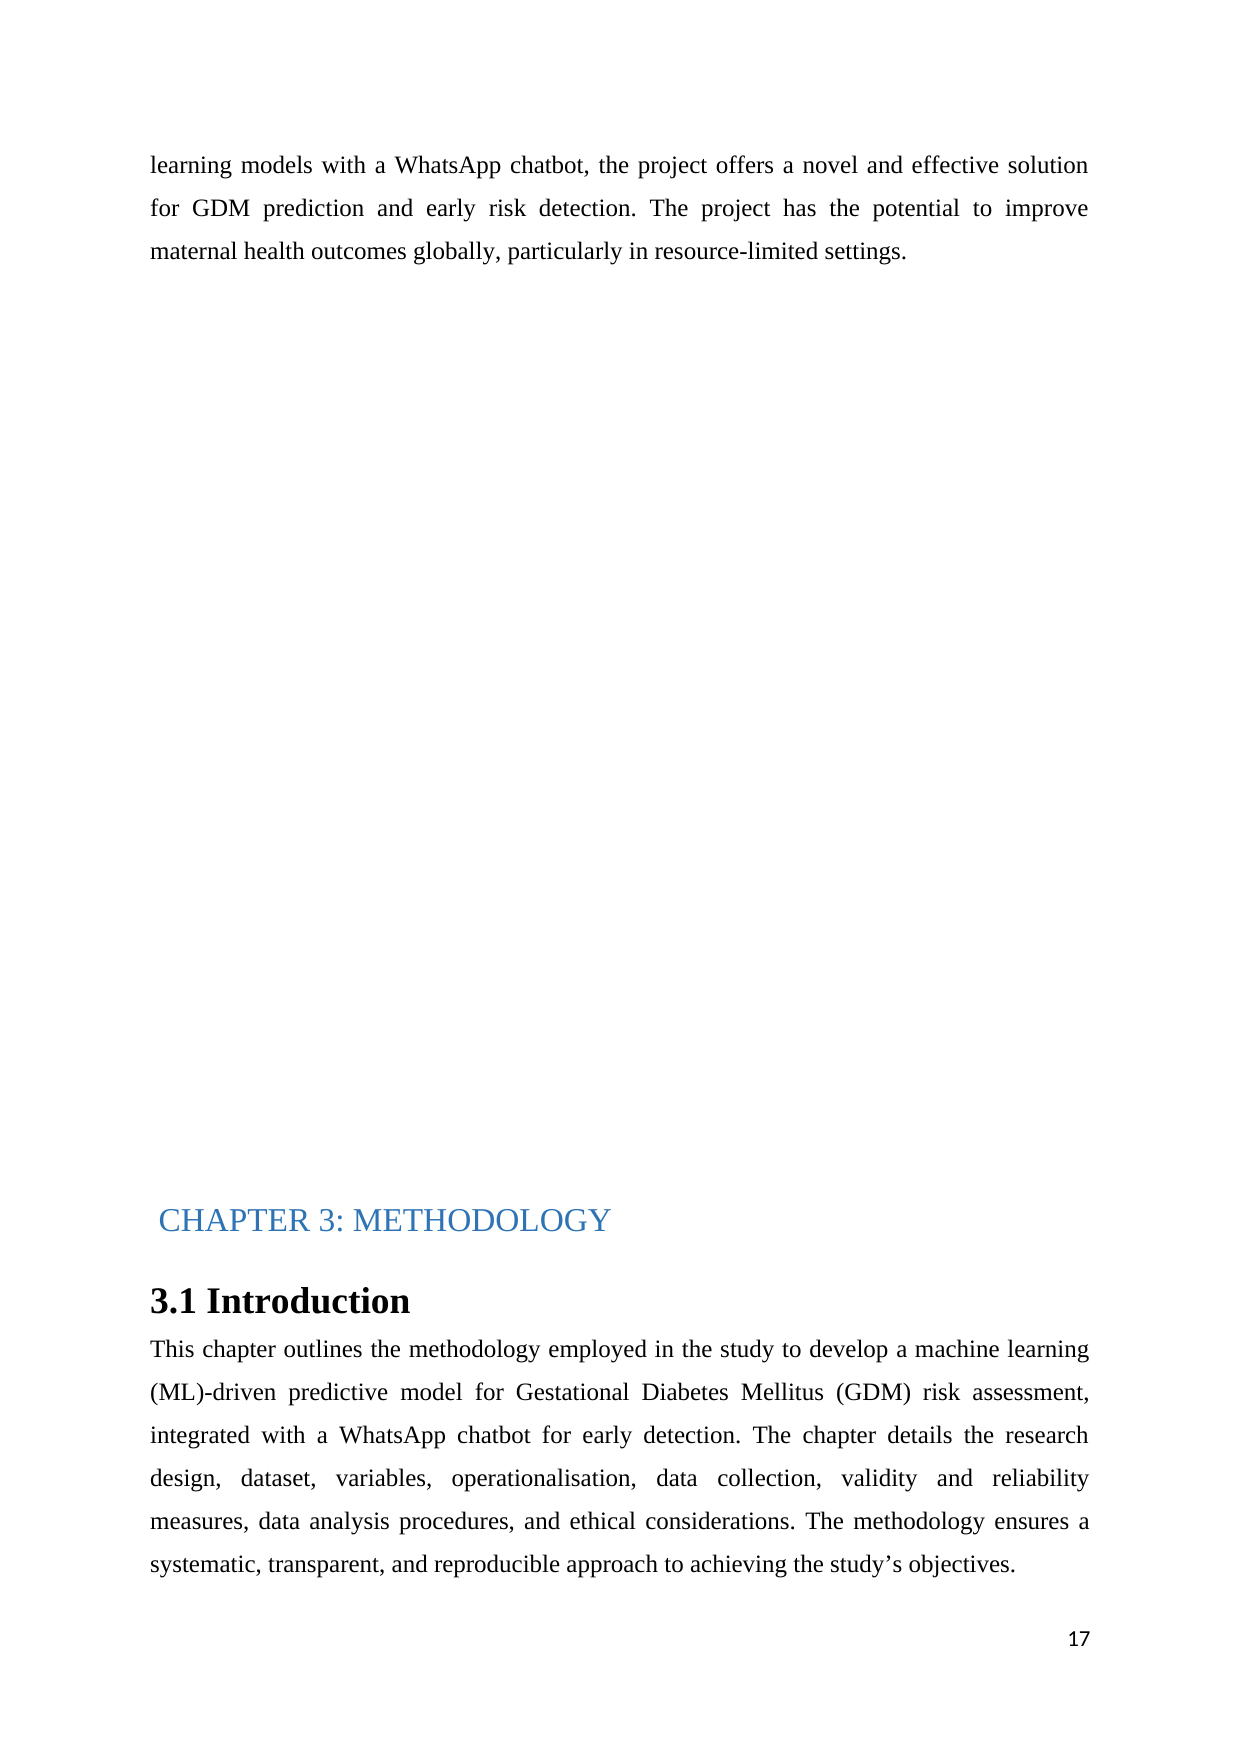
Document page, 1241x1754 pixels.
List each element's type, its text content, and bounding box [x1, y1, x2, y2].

subtitle CHAPTER 3: METHODOLOGY [150, 1200, 1090, 1238]
text This chapter outlines the methodology employed in the study to develop a machine learning (ML)-driven predictive model for Gestational Diabetes Mellitus (GDM) risk assessment, integrated with a WhatsApp chatbot for early detection. The chapter details the research design, dataset, variables, operationalisation, data collection, validity and reliability measures, data analysis procedures, and ethical considerations. The methodology ensures a systematic, transparent, and reproducible approach to achieving the study’s objectives. [150, 1334, 1090, 1578]
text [150, 150, 1090, 265]
subtitle 3.1 Introduction [150, 1279, 1090, 1322]
